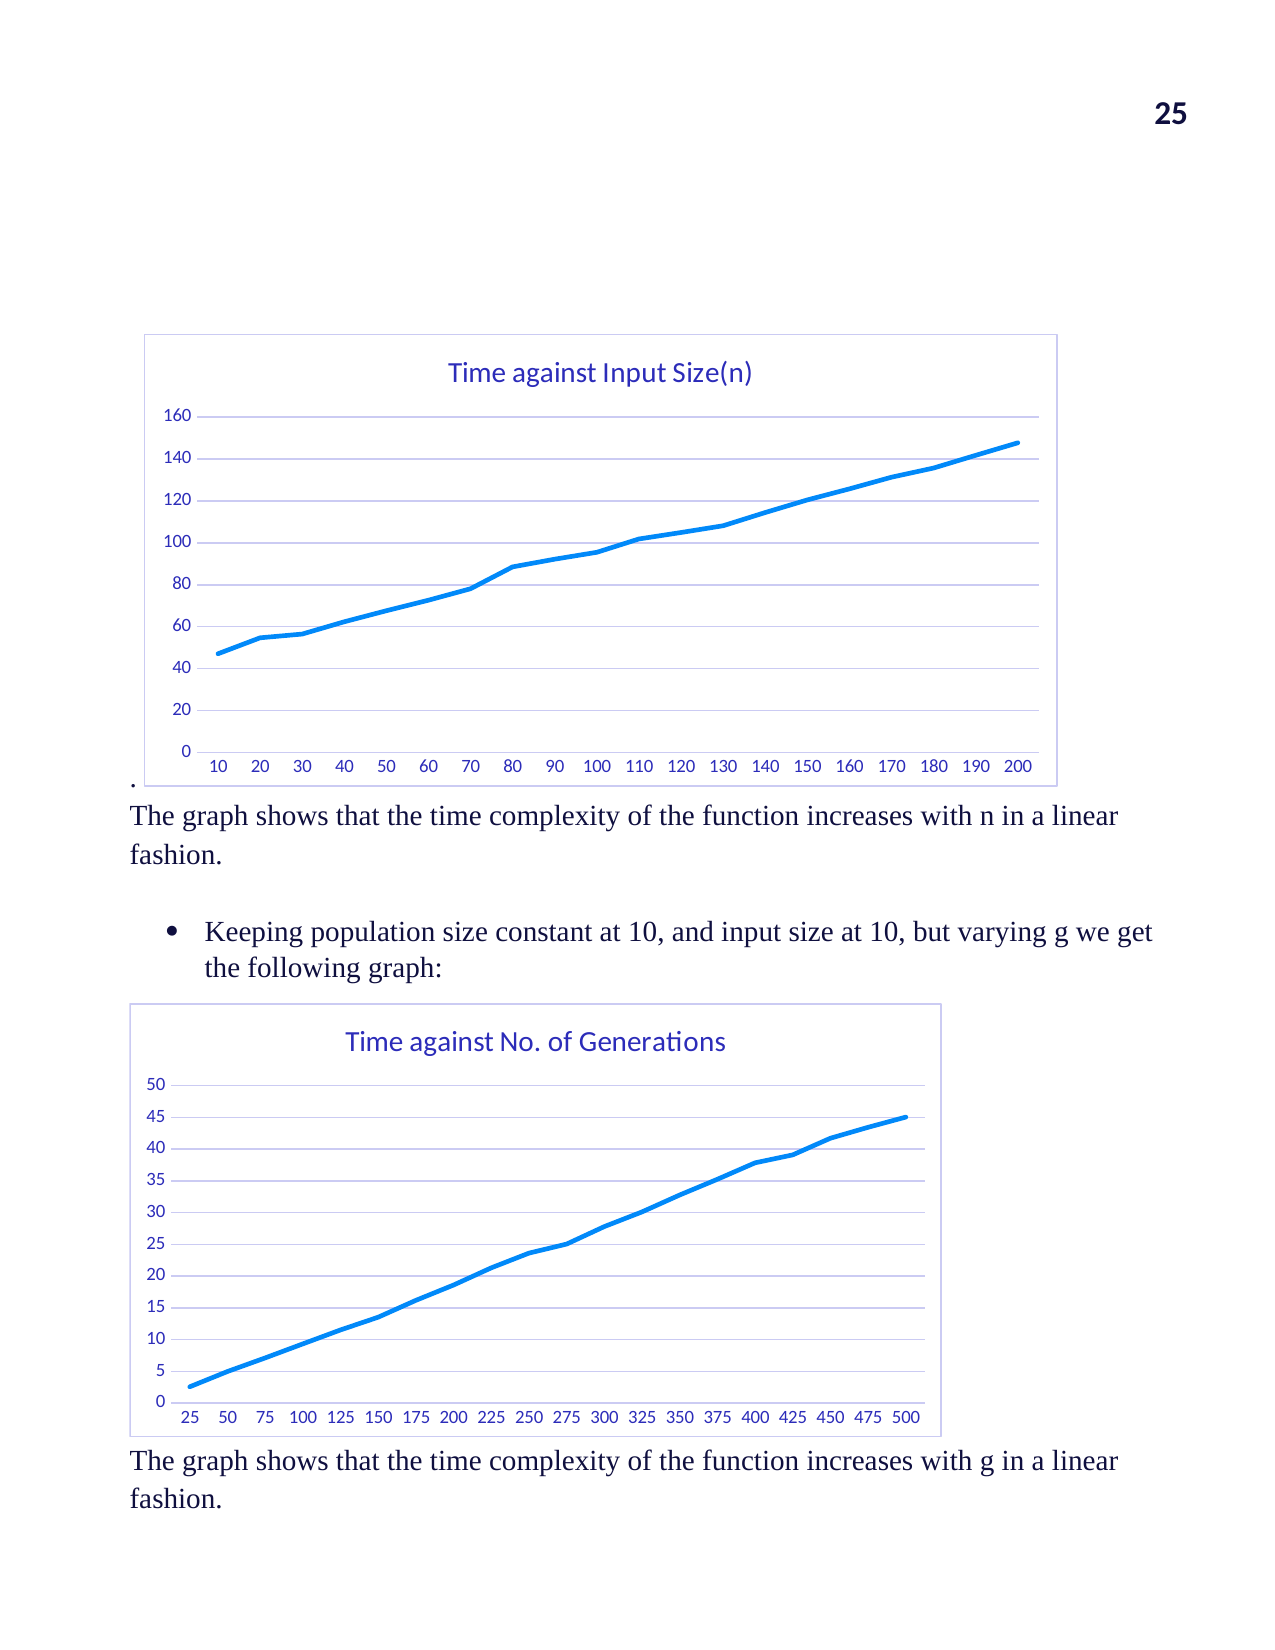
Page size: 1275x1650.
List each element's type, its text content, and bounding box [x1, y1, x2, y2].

text The graph shows that the time complexity of the function increases with n in a linear fashion. [129, 798, 1155, 870]
text . [129, 334, 1155, 793]
text The graph shows that the time complexity of the function increases with g in a linear fashion. [129, 1443, 1155, 1515]
list Keeping population size constant at 10, and input size at 10, but varying g we get the following graph: [167, 914, 1155, 984]
